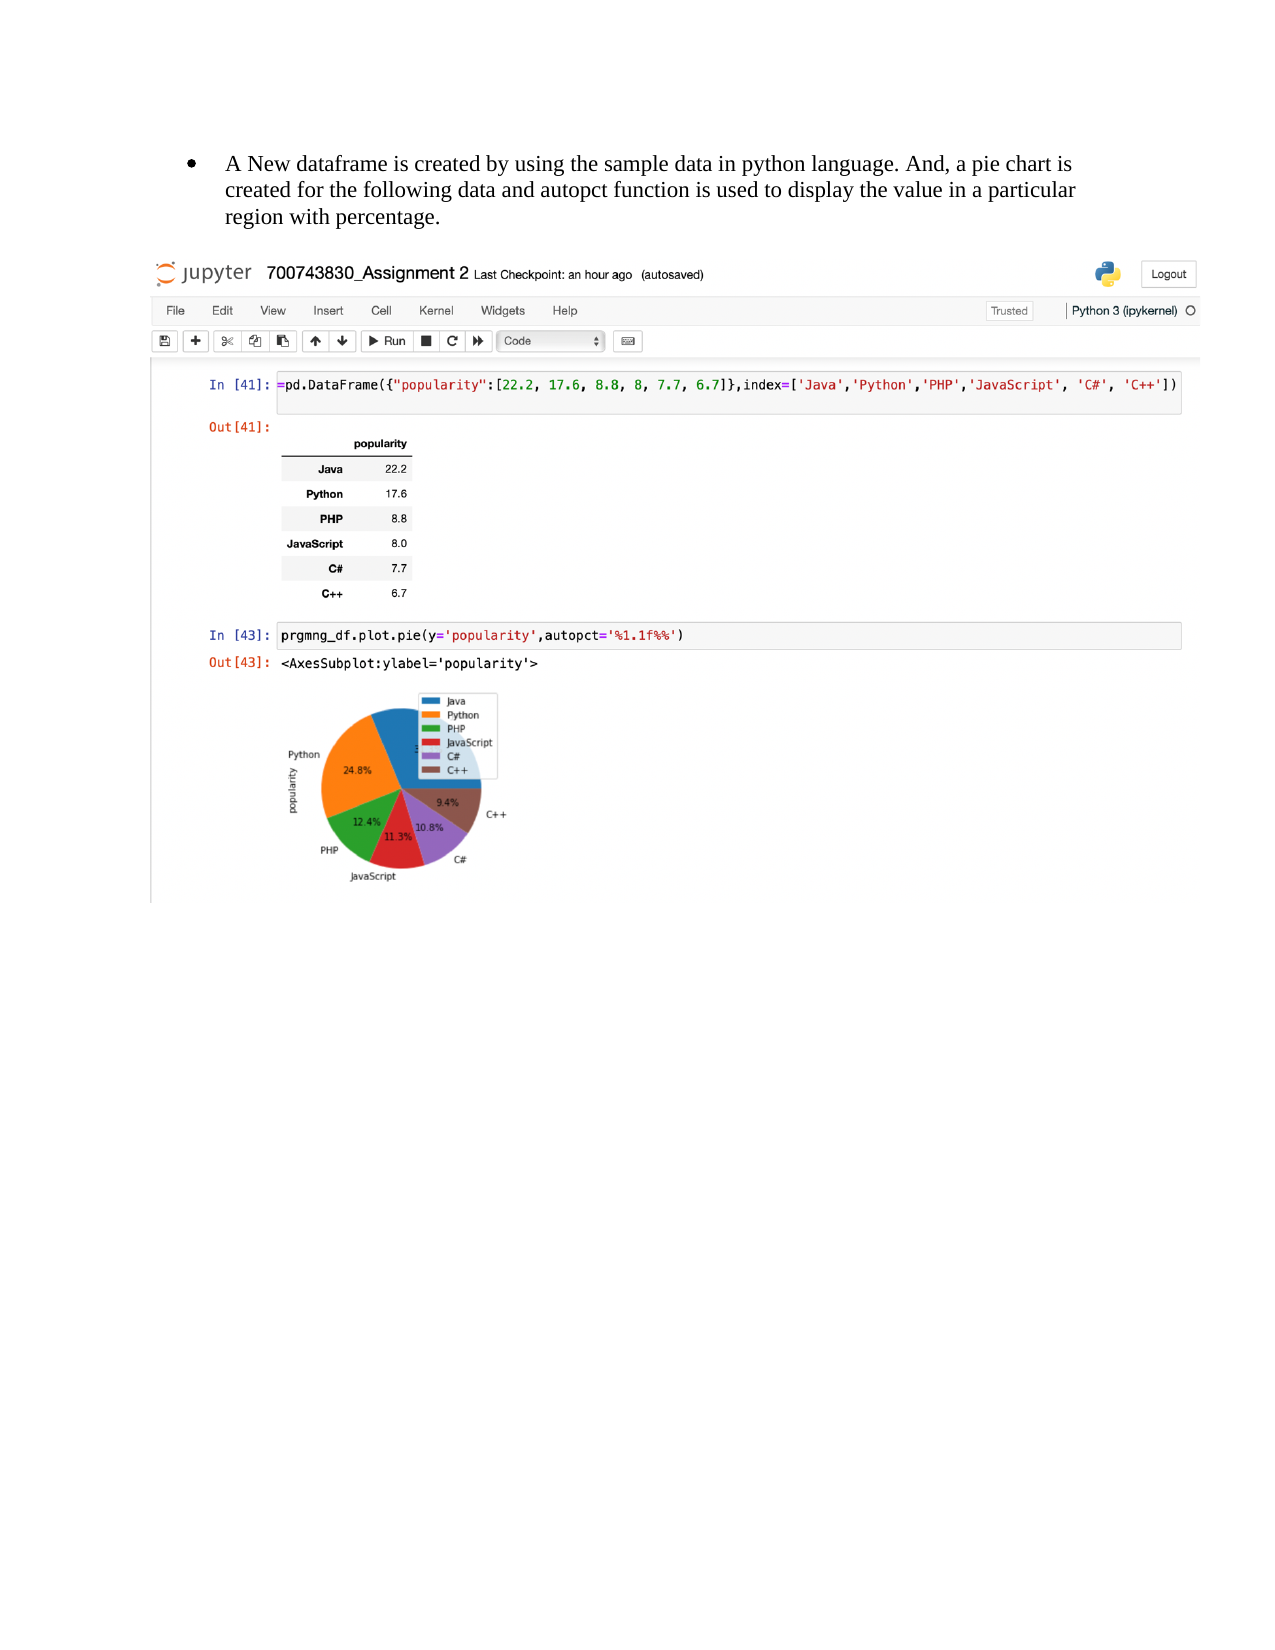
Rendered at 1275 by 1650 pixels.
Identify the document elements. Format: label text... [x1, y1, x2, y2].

list A New dataframe is created by using the sample data in python language. And, a pie chart is created for the following data and autopct function is used to display the value in a particular region with percentage. [187, 150, 1125, 229]
picture [150, 259, 1200, 903]
